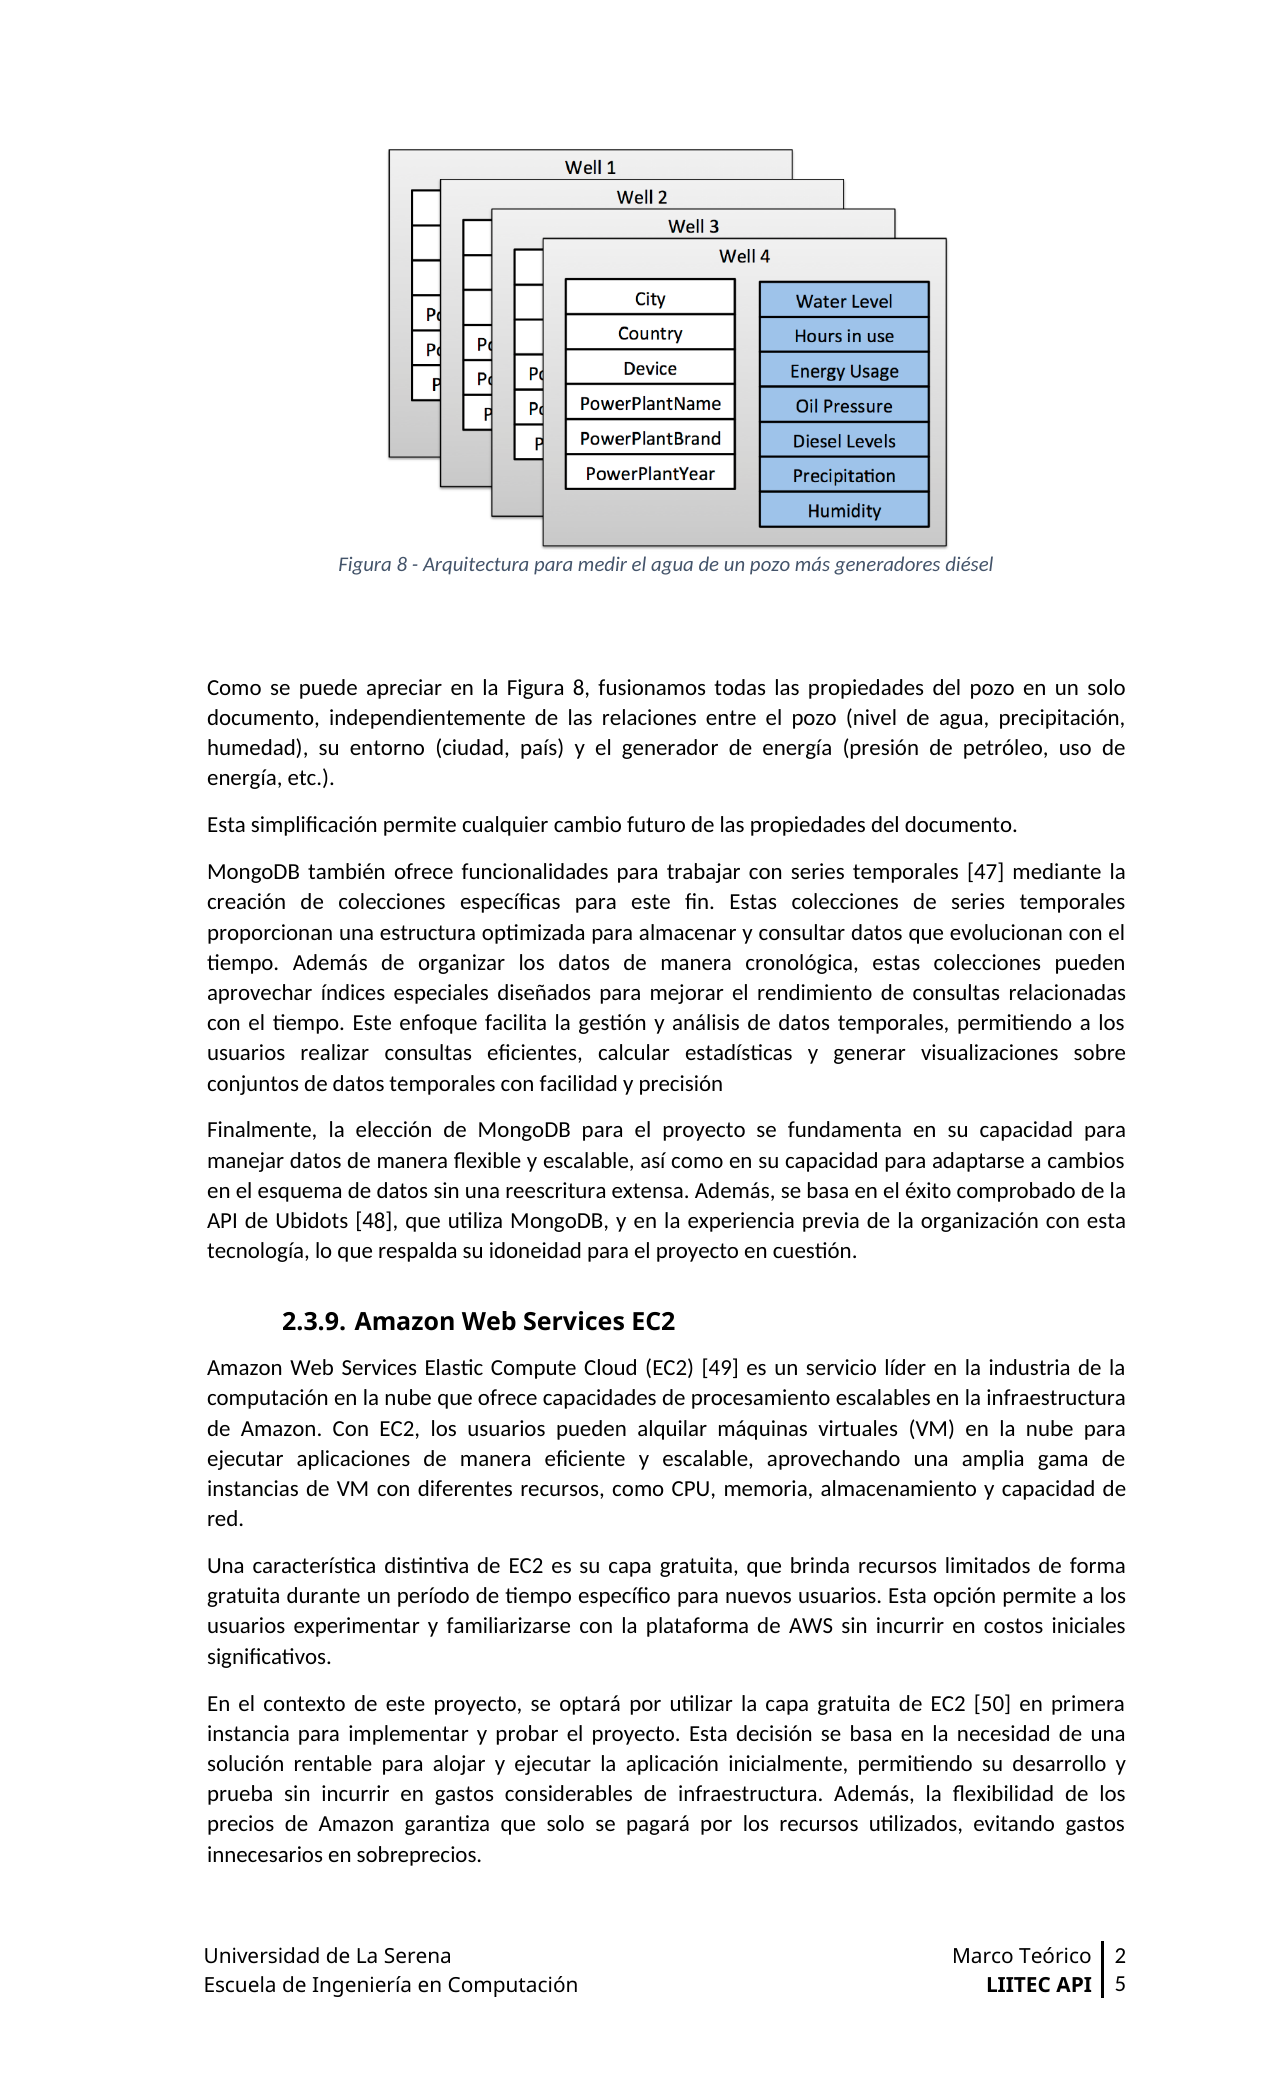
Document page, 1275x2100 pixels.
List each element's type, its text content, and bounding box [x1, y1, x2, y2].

picture [384, 147, 950, 552]
text Como se puede apreciar en la Figura 8, fusionamos todas las propiedades del pozo en un solo documento, independientemente de las relaciones entre el pozo (nivel de agua, precipitación, humedad), su entorno (ciudad, país) y el generador de energía (presión de petróleo, uso de energía, etc.). [207, 673, 1127, 791]
subtitle Amazon Web Services EC2 [282, 1304, 1127, 1338]
text MongoDB también ofrece funcionalidades para trabajar con series temporales [47] mediante la creación de colecciones específicas para este fin. Estas colecciones de series temporales proporcionan una estructura optimizada para almacenar y consultar datos que evolucionan con el tiempo. Además de organizar los datos de manera cronológica, estas colecciones pueden aprovechar índices especiales diseñados para mejorar el rendimiento de consultas relacionadas con el tiempo. Este enfoque facilita la gestión y análisis de datos temporales, permitiendo a los usuarios realizar consultas eficientes, calcular estadísticas y generar visualizaciones sobre conjuntos de datos temporales con facilidad y precisión [207, 857, 1127, 1097]
text Esta simplificación permite cualquier cambio futuro de las propiedades del documento. [207, 810, 1127, 838]
text Finalmente, la elección de MongoDB para el proyecto se fundamenta en su capacidad para manejar datos de manera flexible y escalable, así como en su capacidad para adaptarse a cambios en el esquema de datos sin una reescritura extensa. Además, se basa en el éxito comprobado de la API de Ubidots [48], que utiliza MongoDB, y en la experiencia previa de la organización con esta tecnología, lo que respalda su idoneidad para el proyecto en cuestión. [207, 1116, 1127, 1264]
text Una característica distintiva de EC2 es su capa gratuita, que brinda recursos limitados de forma gratuita durante un período de tiempo específico para nuevos usuarios. Esta opción permite a los usuarios experimentar y familiarizarse con la plataforma de AWS sin incurrir en costos iniciales significativos. [207, 1551, 1127, 1670]
text Figura 8 - Arquitectura para medir el agua de un pozo más generadores diésel [207, 552, 1127, 577]
text Amazon Web Services Elastic Compute Cloud (EC2) [49] es un servicio líder en la industria de la computación en la nube que ofrece capacidades de procesamiento escalables en la infraestructura de Amazon. Con EC2, los usuarios pueden alquilar máquinas virtuales (VM) en la nube para ejecutar aplicaciones de manera eficiente y escalable, aprovechando una amplia gama de instancias de VM con diferentes recursos, como CPU, memoria, almacenamiento y capacidad de red. [207, 1353, 1127, 1532]
text En el contexto de este proyecto, se optará por utilizar la capa gratuita de EC2 [50] en primera instancia para implementar y probar el proyecto. Esta decisión se basa en la necesidad de una solución rentable para alojar y ejecutar la aplicación inicialmente, permitiendo su desarrollo y prueba sin incurrir en gastos considerables de infraestructura. Además, la flexibilidad de los precios de Amazon garantiza que solo se pagará por los recursos utilizados, evitando gastos innecesarios en sobreprecios. [207, 1689, 1127, 1868]
